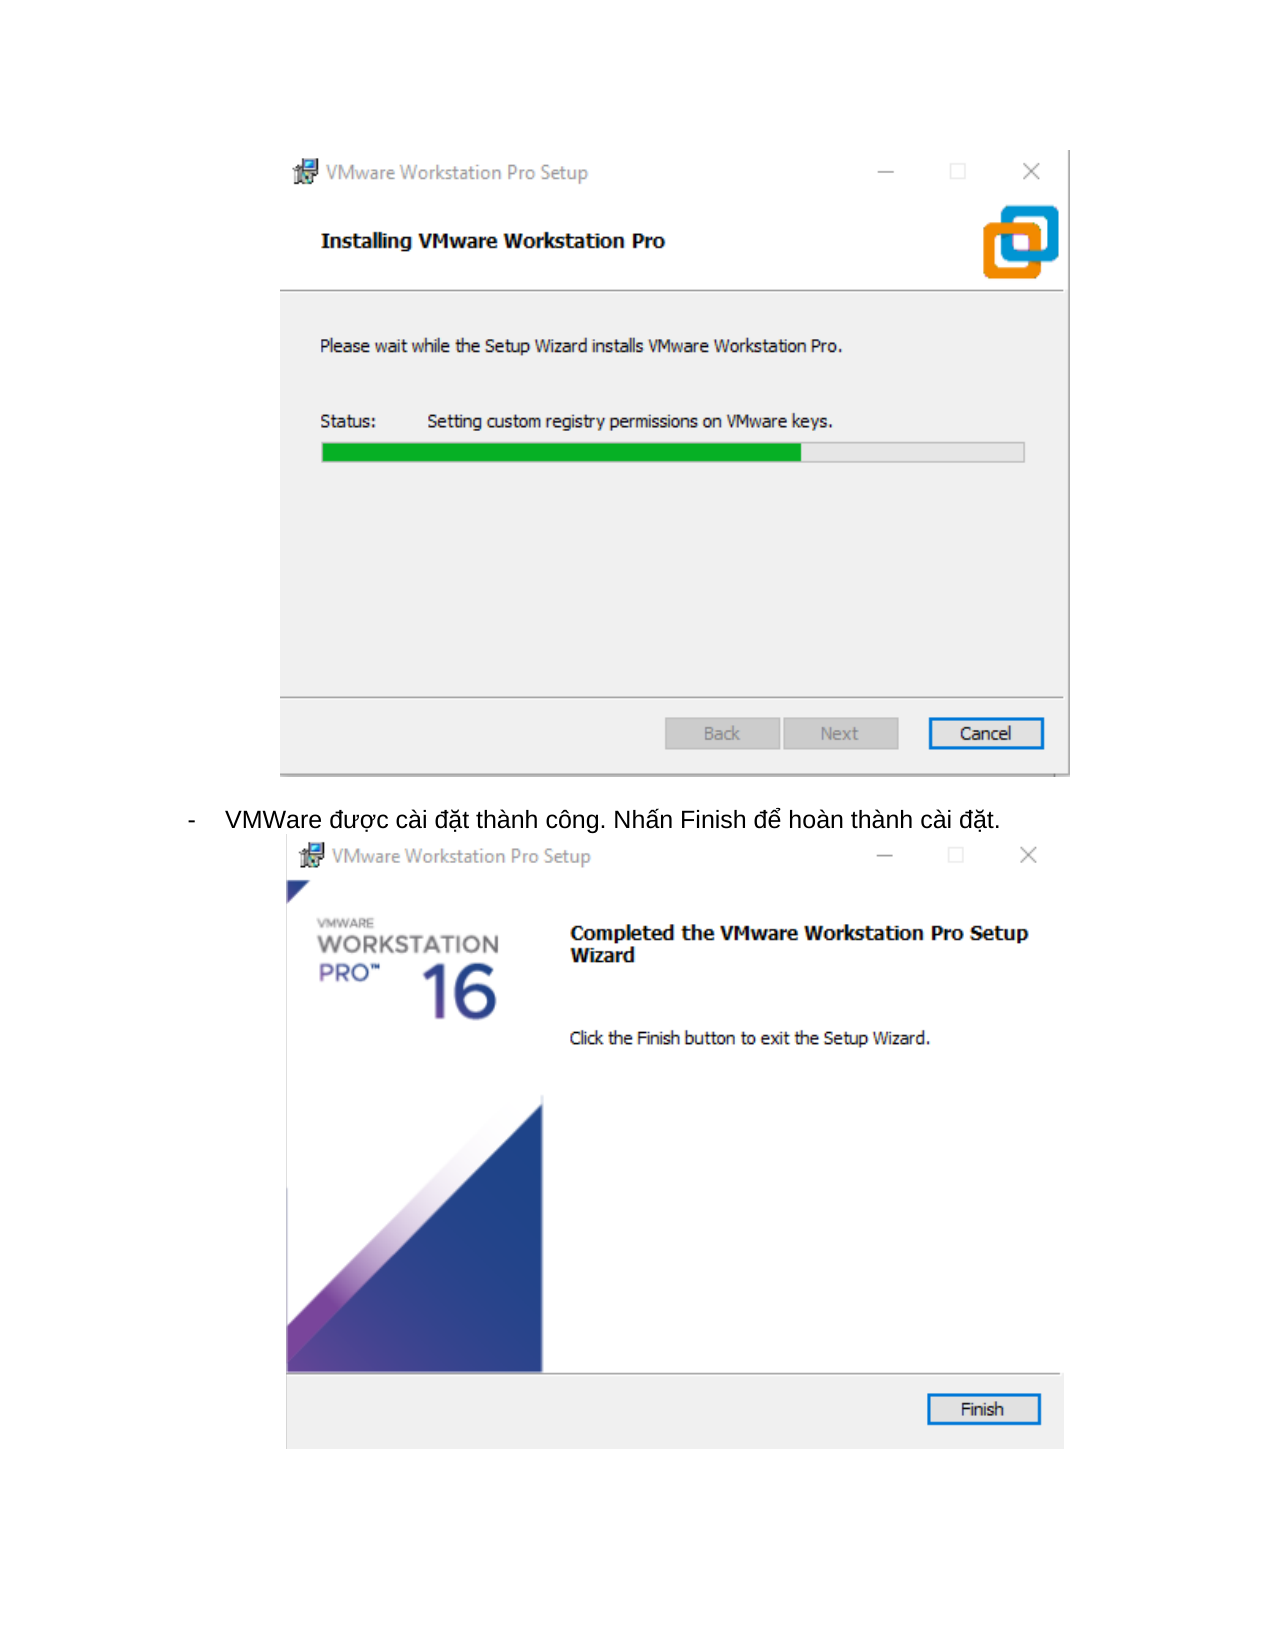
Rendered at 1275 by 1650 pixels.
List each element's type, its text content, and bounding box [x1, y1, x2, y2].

picture [286, 834, 1064, 1449]
list VMWare được cài đặt thành công. Nhấn Finish để hoàn thành cài đặt. [187, 805, 1125, 834]
picture [280, 150, 1070, 777]
